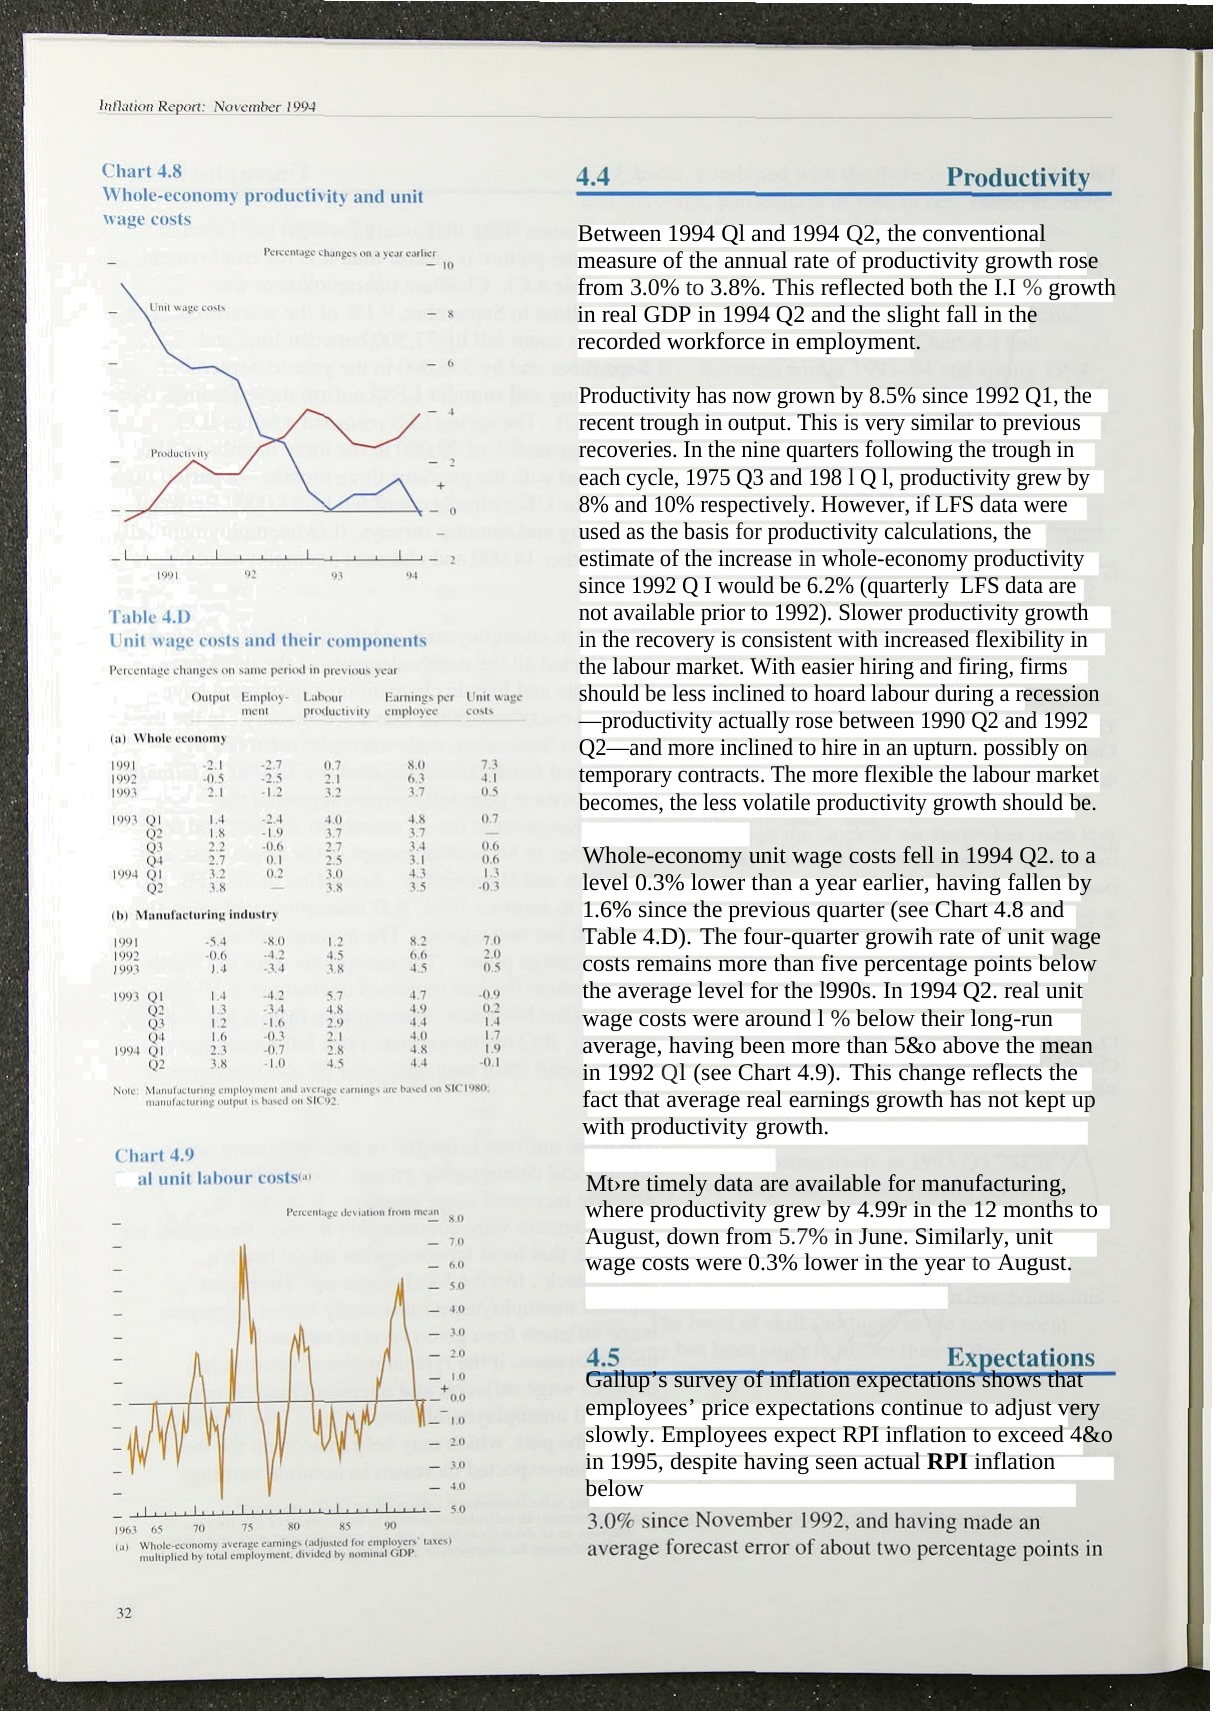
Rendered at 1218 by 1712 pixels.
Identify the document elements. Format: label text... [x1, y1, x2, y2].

text Between 1994 Ql and 1994 Q2, the conventional measure of the annual rate of productivity growth rose from 3.0% to 3.8%. This reflected both the I.I % growth in real GDP in 1994 Q2 and the slight fall in the recorded workforce in employment. [577, 219, 1118, 355]
text Mt›re timely data are available for manufacturing, where productivity grew by 4.99r in the 12 months to August, down from 5.7% in June. Similarly, unit wage costs were 0.3% lower in the year to August. [585, 1170, 1109, 1276]
text Gallup’s survey of inflation expectations shows that employees’ price expectations continue to adjust very slowly. Employees expect RPI inflation to exceed 4&o in 1995, despite having seen actual RPI inflation below [585, 1366, 1113, 1502]
picture [0, 0, 1213, 1711]
text Whole-economy unit wage costs fell in 1994 Q2. to a level 0.3% lower than a year earlier, having fallen by 1.6% since the previous quarter (see Chart 4.8 and Table 4.D). The four-quarter growih rate of unit wage costs remains more than five percentage points below the average level for the l990s. In 1994 Q2. real unit wage costs were around l % below their long-run average, having been more than 5&o above the mean in 1992 Ql (see Chart 4.9). This change reflects the fact that average real earnings growth has not kept up with productivity growth. [582, 842, 1107, 1139]
text Productivity has now grown by 8.5% since 1992 Q1, the recent trough in output. This is very similar to previous recoveries. In the nine quarters following the trough in each cycle, 1975 Q3 and 198 l Q l, productivity grew by 8% and 10% respectively. However, if LFS data were used as the basis for productivity calculations, the estimate of the increase in whole-economy productivity since 1992 Q I would be 6.2% (quarterly LFS data are not available prior to 1992). Slower productivity growth in the recovery is consistent with increased flexibility in the labour market. With easier hiring and firing, firms should be less inclined to hoard labour during a recession—productivity actually rose between 1990 Q2 and 1992 Q2—and more inclined to hire in an upturn. possibly on temporary contracts. The more flexible the labour market becomes, the less volatile productivity growth should be. [578, 382, 1107, 815]
